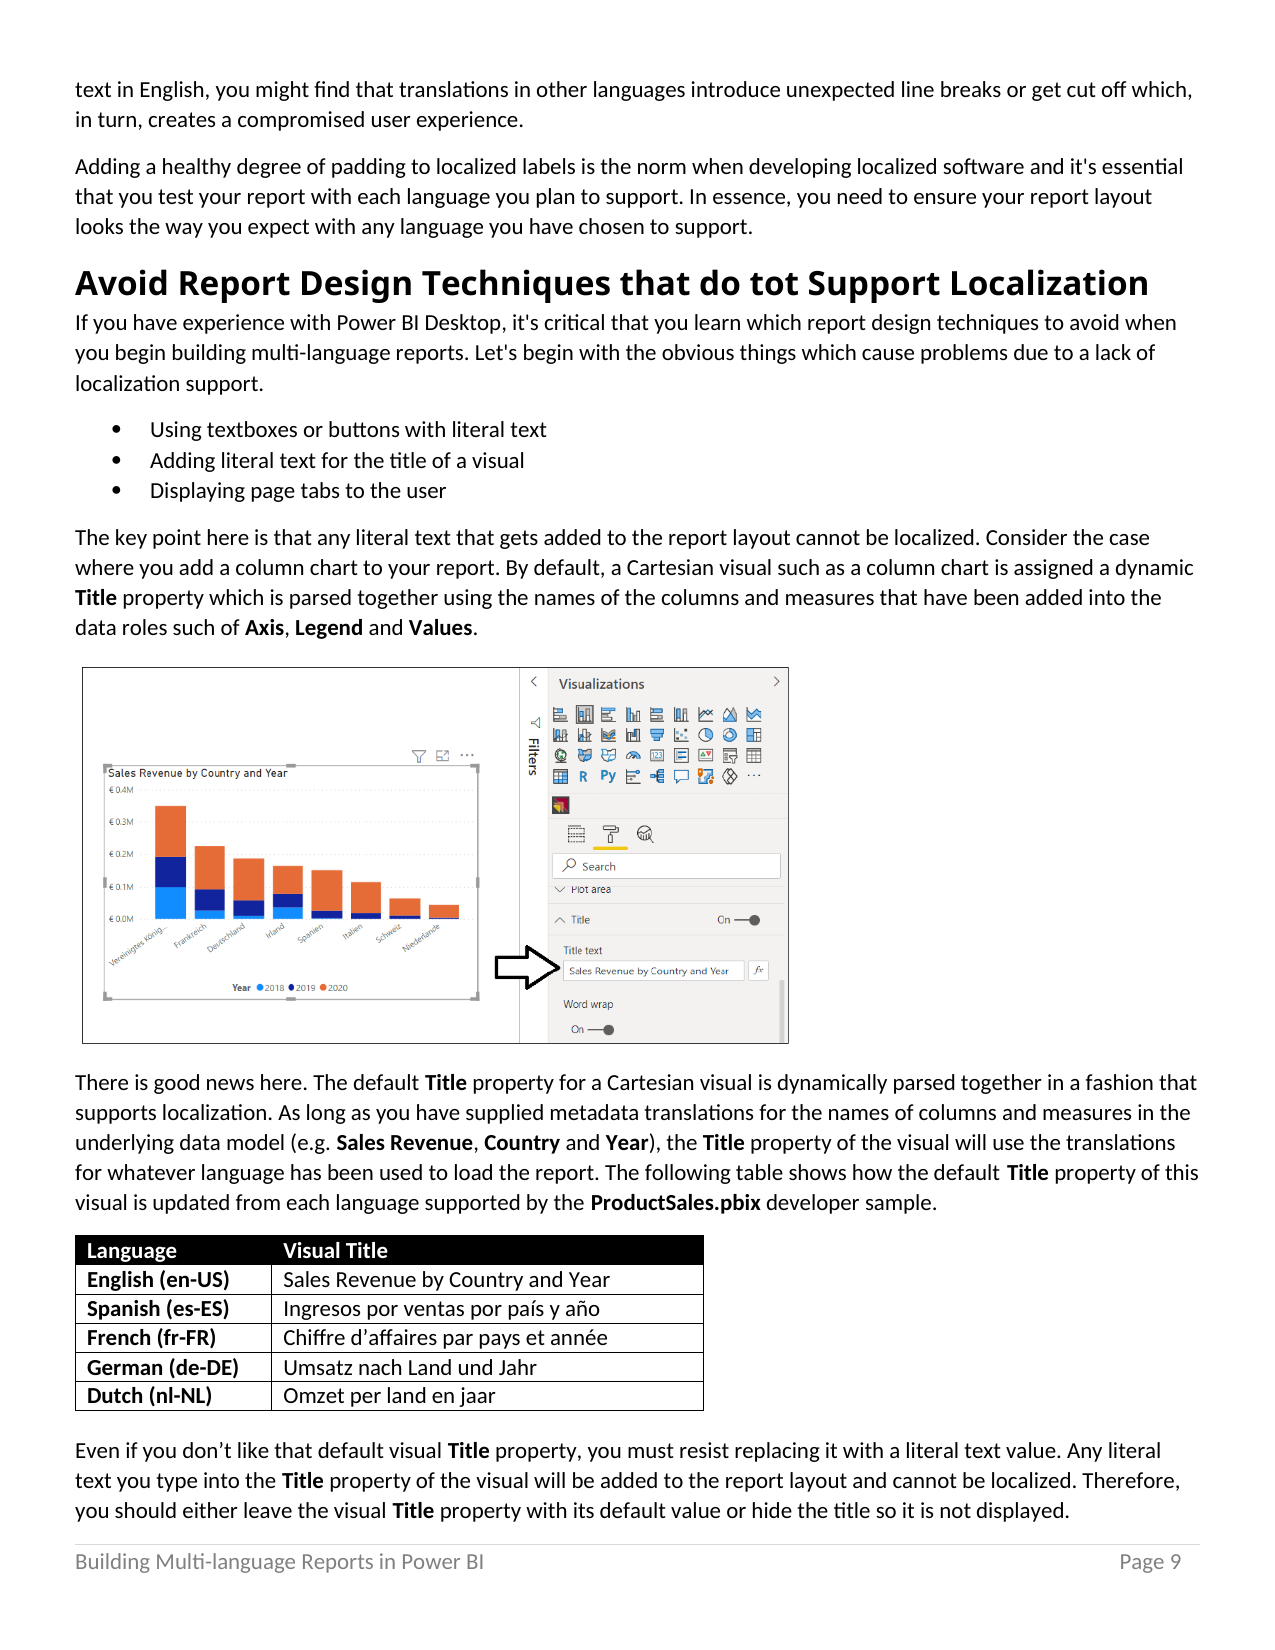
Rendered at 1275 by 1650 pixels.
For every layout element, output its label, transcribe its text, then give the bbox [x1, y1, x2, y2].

text Even if you don’t like that default visual Title property, you must resist replacing it with a literal text value. Any literal text you type into the Title property of the visual will be added to the report layout and cannot be localized. Therefore, you should either leave the visual Title property with its default value or hide the title so it is not displayed. [75, 1436, 1200, 1524]
table_header Language [76, 1236, 272, 1264]
table_cell Omzet per land en jaar [272, 1382, 703, 1410]
table_cell French (fr-FR) [76, 1324, 271, 1352]
text There is good news here. The default Title property for a Cartesian visual is dynamically parsed together in a fashion that supports localization. As long as you have supplied metadata translations for the names of columns and measures in the underlying data model (e.g. Sales Revenue, Country and Year), the Title property of the visual will use the translations for whatever language has been used to load the report. The following table shows how the default Title property of this visual is updated from each language supported by the ProductSales.pbix developer sample. [75, 1068, 1200, 1216]
table_header Visual Title [272, 1236, 703, 1264]
text If you have experience with Power BI Desktop, it's critical that you learn which report design techniques to avoid when you begin building multi-language reports. Let's begin with the obvious things which cause problems due to a lack of localization support. [75, 308, 1200, 397]
list Adding literal text for the title of a visual [112, 446, 1200, 474]
text Adding a healthy degree of padding to localized labels is the norm when developing localized software and it's essential that you test your report with each language you plan to support. In essence, you need to ensure your report layout looks the way you expect with any language you have chosen to support. [75, 152, 1200, 241]
list Using textboxes or buttons with literal text [112, 416, 1200, 444]
table_cell Ingresos por ventas por país y año [272, 1295, 703, 1322]
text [75, 75, 1200, 133]
table_cell English (en-US) [76, 1265, 271, 1293]
table_cell Umsatz nach Land und Jahr [272, 1353, 703, 1381]
list Displaying page tabs to the user [112, 476, 1200, 504]
table_cell Sales Revenue by Country and Year [272, 1265, 703, 1293]
table_cell Spanish (es-ES) [76, 1295, 271, 1322]
table_cell German (de-DE) [76, 1353, 271, 1381]
text The key point here is that any literal text that gets added to the report layout cannot be localized. Consider the case where you add a column chart to your report. By default, a Cartesian visual such as a column chart is assigned a dynamic Title property which is parsed together using the names of the columns and measures that have been added into the data roles such of Axis, Legend and Values. [75, 523, 1200, 642]
picture [75, 660, 796, 1049]
table_cell Chiffre d’affaires par pays et année [272, 1324, 703, 1352]
table_cell Dutch (nl-NL) [76, 1382, 271, 1410]
subtitle Avoid Report Design Techniques that do tot Support Localization [75, 259, 1200, 305]
